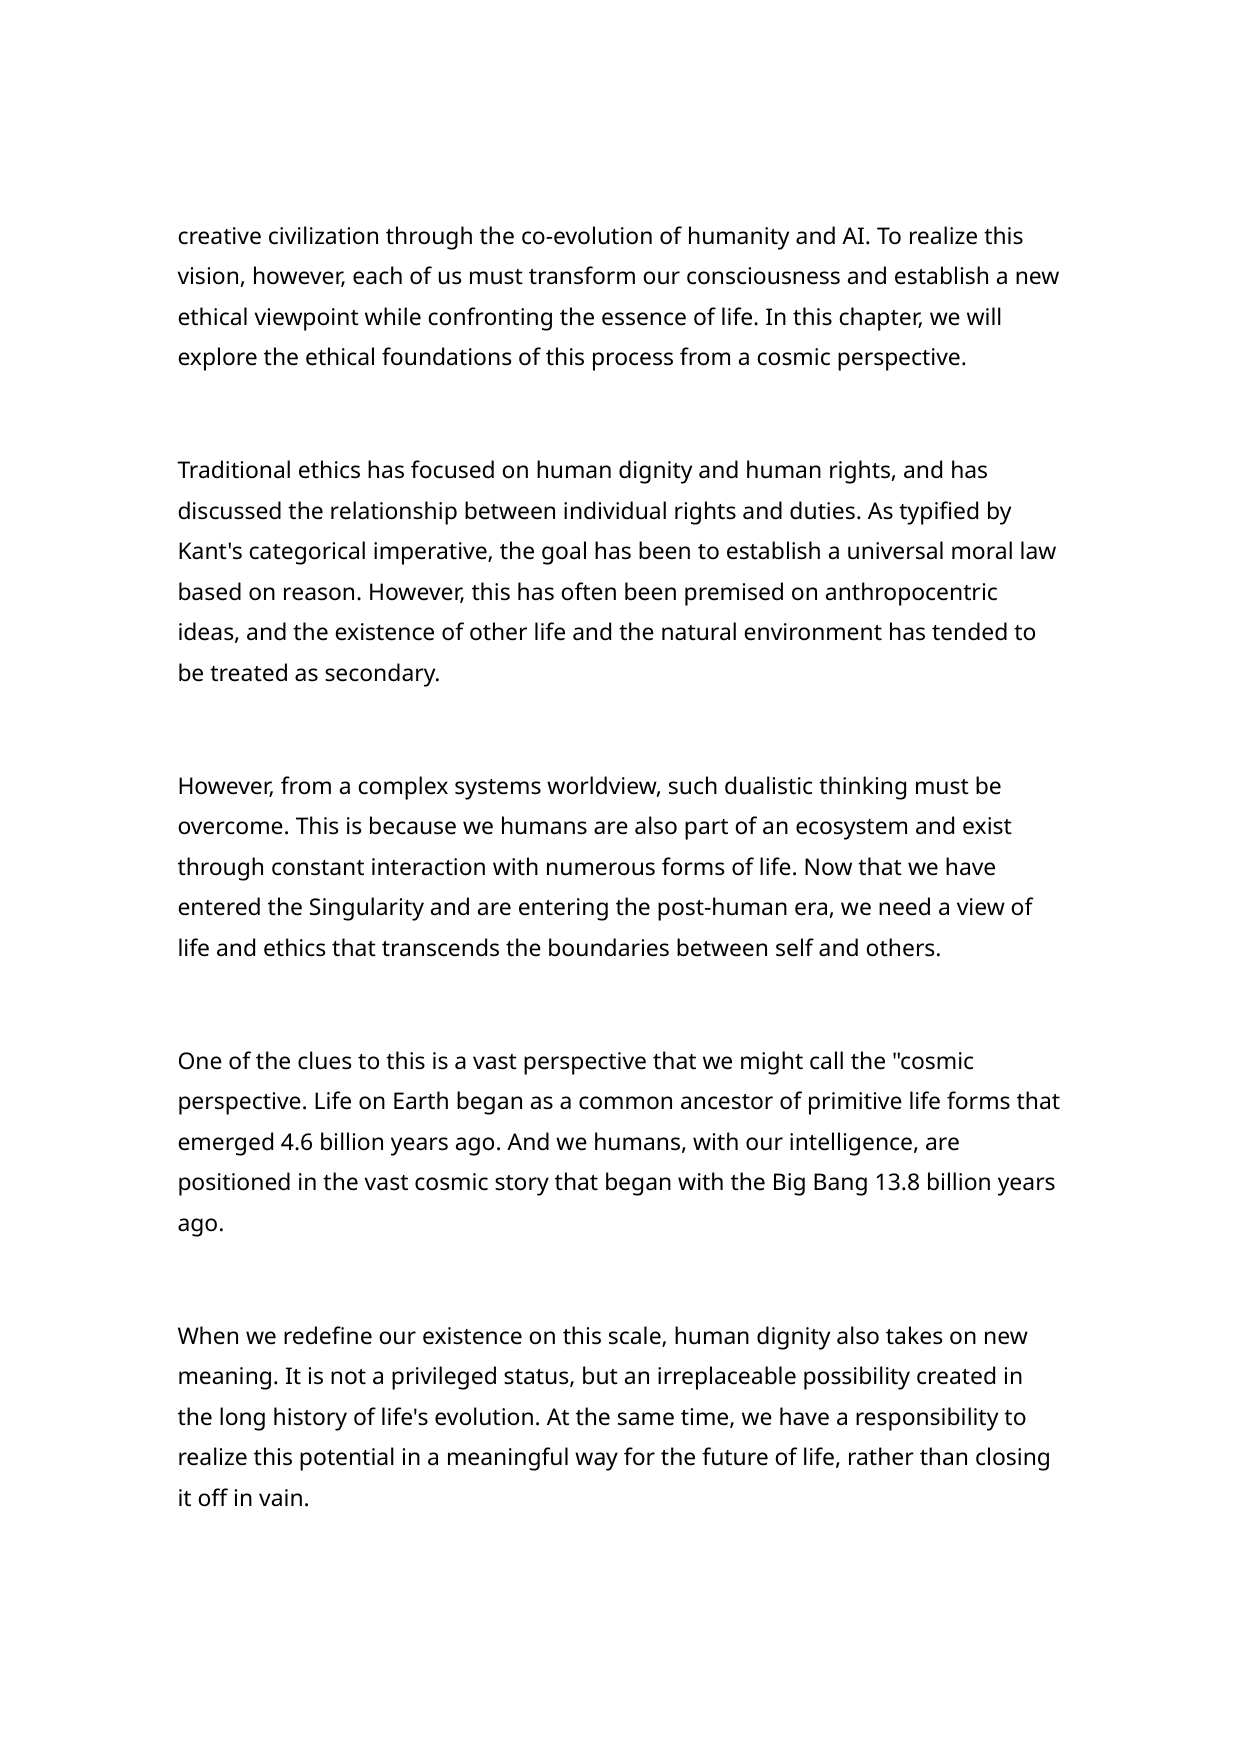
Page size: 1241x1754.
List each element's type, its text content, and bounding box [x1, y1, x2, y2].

text When we redefine our existence on this scale, human dignity also takes on new meaning. It is not a privileged status, but an irreplaceable possibility created in the long history of life's evolution. At the same time, we have a responsibility to realize this potential in a meaningful way for the future of life, rather than closing it off in vain. [177, 1317, 1063, 1516]
text One of the clues to this is a vast perspective that we might call the "cosmic perspective. Life on Earth began as a common ancestor of primitive life forms that emerged 4.6 billion years ago. And we humans, with our intelligence, are positioned in the vast cosmic story that began with the Big Bang 13.8 billion years ago. [177, 1042, 1063, 1241]
text However, from a complex systems worldview, such dualistic thinking must be overcome. This is because we humans are also part of an ecosystem and exist through constant interaction with numerous forms of life. Now that we have entered the Singularity and are entering the post-human era, we need a view of life and ethics that transcends the boundaries between self and others. [177, 767, 1063, 966]
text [177, 217, 1063, 376]
text Traditional ethics has focused on human dignity and human rights, and has discussed the relationship between individual rights and duties. As typified by Kant's categorical imperative, the goal has been to establish a universal moral law based on reason. However, this has often been premised on anthropocentric ideas, and the existence of other life and the natural environment has tended to be treated as secondary. [177, 451, 1063, 691]
